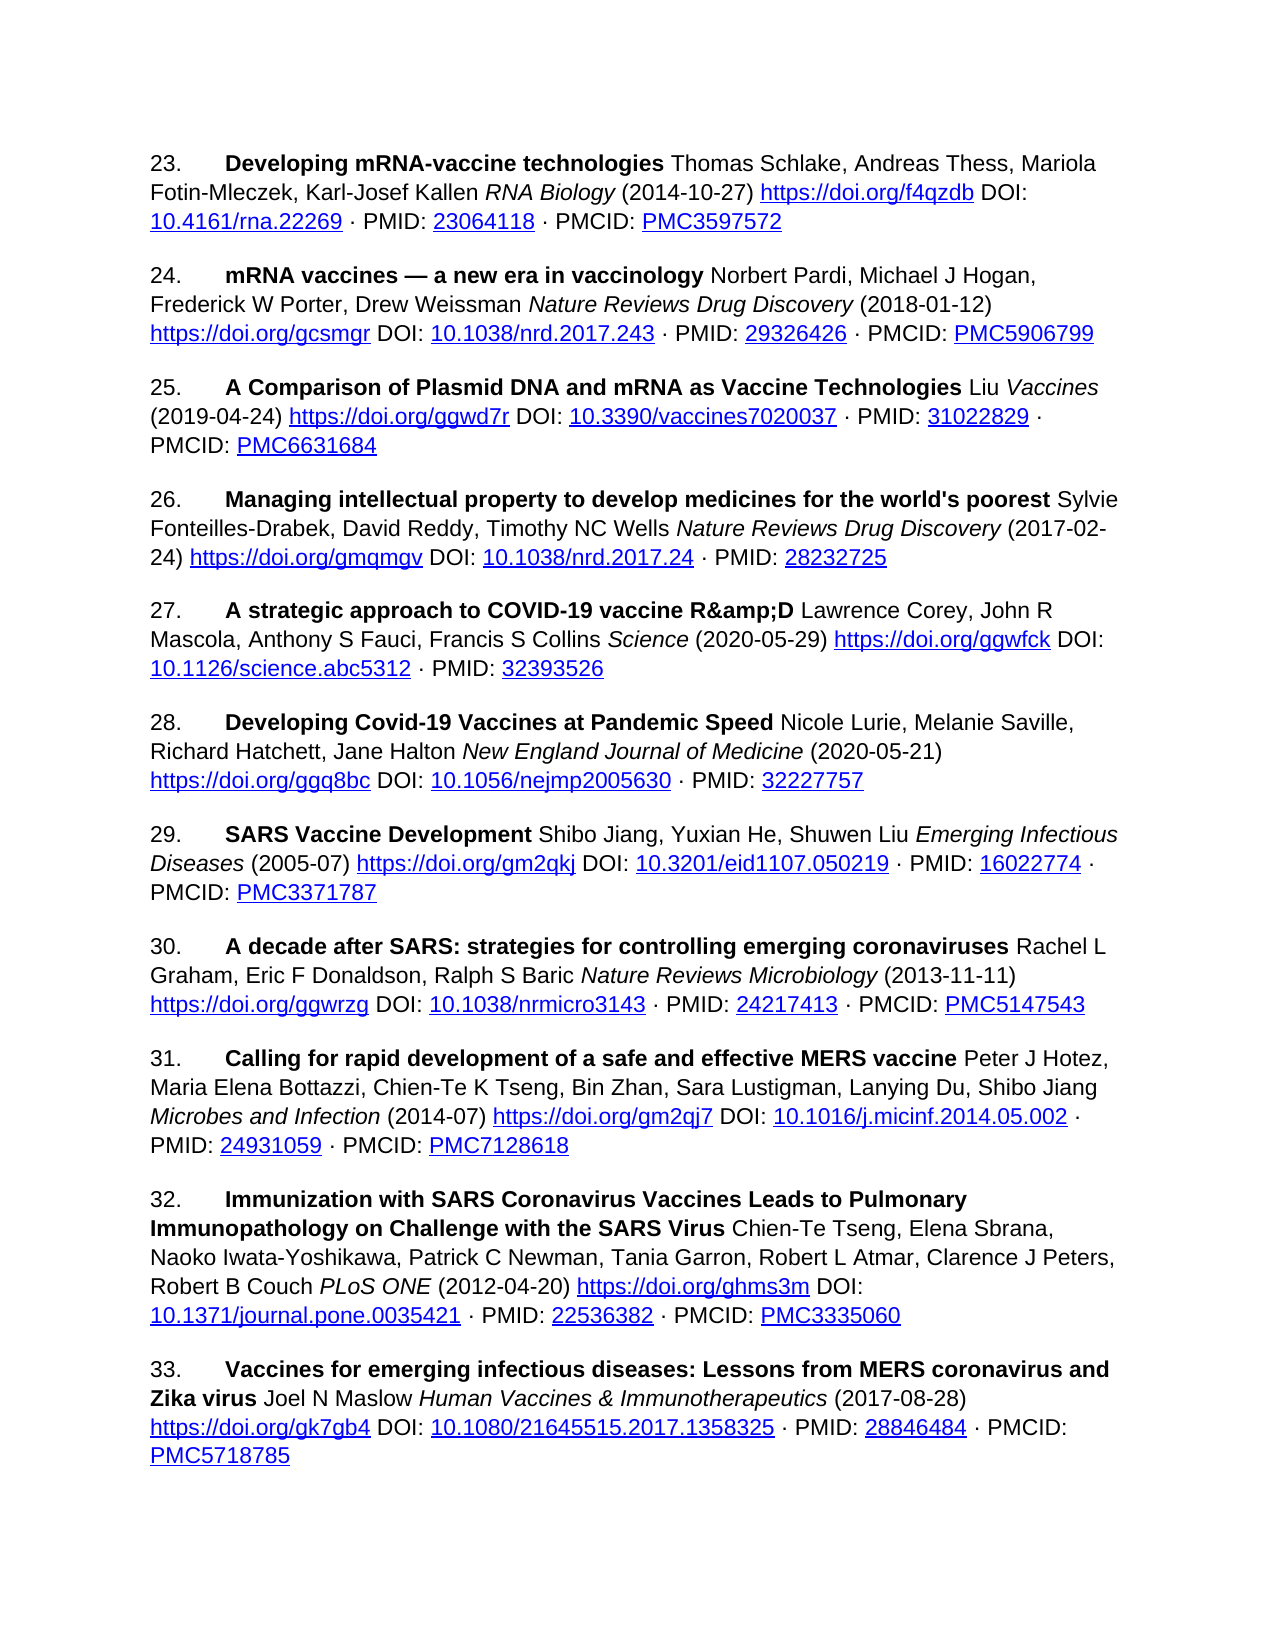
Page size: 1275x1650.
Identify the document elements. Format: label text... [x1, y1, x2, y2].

text 26. Managing intellectual property to develop medicines for the world's poorest Sylvie Fonteilles-Drabek, David Reddy, Timothy NC Wells Nature Reviews Drug Discovery (2017-02-24) https://doi.org/gmqmgv DOI: 10.1038/nrd.2017.24 · PMID: 28232725 [150, 486, 1125, 570]
text 23. Developing mRNA-vaccine technologies Thomas Schlake, Andreas Thess, Mariola Fotin-Mleczek, Karl-Josef Kallen RNA Biology (2014-10-27) https://doi.org/f4qzdb DOI: 10.4161/rna.22269 · PMID: 23064118 · PMCID: PMC3597572 [150, 150, 1125, 234]
text 29. SARS Vaccine Development Shibo Jiang, Yuxian He, Shuwen Liu Emerging Infectious Diseases (2005-07) https://doi.org/gm2qkj DOI: 10.3201/eid1107.050219 · PMID: 16022774 · PMCID: PMC3371787 [150, 821, 1125, 906]
text 25. A Comparison of Plasmid DNA and mRNA as Vaccine Technologies Liu Vaccines (2019-04-24) https://doi.org/ggwd7r DOI: 10.3390/vaccines7020037 · PMID: 31022829 · PMCID: PMC6631684 [150, 374, 1125, 458]
text 28. Developing Covid-19 Vaccines at Pandemic Speed Nicole Lurie, Melanie Saville, Richard Hatchett, Jane Halton New England Journal of Medicine (2020-05-21) https://doi.org/ggq8bc DOI: 10.1056/nejmp2005630 · PMID: 32227757 [150, 709, 1125, 794]
text 30. A decade after SARS: strategies for controlling emerging coronaviruses Rachel L Graham, Eric F Donaldson, Ralph S Baric Nature Reviews Microbiology (2013-11-11) https://doi.org/ggwrzg DOI: 10.1038/nrmicro3143 · PMID: 24217413 · PMCID: PMC5147543 [150, 933, 1125, 1017]
text 32. Immunization with SARS Coronavirus Vaccines Leads to Pulmonary Immunopathology on Challenge with the SARS Virus Chien-Te Tseng, Elena Sbrana, Naoko Iwata-Yoshikawa, Patrick C Newman, Tania Garron, Robert L Atmar, Clarence J Peters, Robert B Couch PLoS ONE (2012-04-20) https://doi.org/ghms3m DOI: 10.1371/journal.pone.0035421 · PMID: 22536382 · PMCID: PMC3335060 [150, 1186, 1125, 1328]
text 24. mRNA vaccines — a new era in vaccinology Norbert Pardi, Michael J Hogan, Frederick W Porter, Drew Weissman Nature Reviews Drug Discovery (2018-01-12) https://doi.org/gcsmgr DOI: 10.1038/nrd.2017.243 · PMID: 29326426 · PMCID: PMC5906799 [150, 262, 1125, 346]
text 33. Vaccines for emerging infectious diseases: Lessons from MERS coronavirus and Zika virus Joel N Maslow Human Vaccines & Immunotherapeutics (2017-08-28) https://doi.org/gk7gb4 DOI: 10.1080/21645515.2017.1358325 · PMID: 28846484 · PMCID: PMC5718785 [150, 1356, 1125, 1469]
text 31. Calling for rapid development of a safe and effective MERS vaccine Peter J Hotez, Maria Elena Bottazzi, Chien-Te K Tseng, Bin Zhan, Sara Lustigman, Lanying Du, Shibo Jiang Microbes and Infection (2014-07) https://doi.org/gm2qj7 DOI: 10.1016/j.micinf.2014.05.002 · PMID: 24931059 · PMCID: PMC7128618 [150, 1045, 1125, 1158]
text 27. A strategic approach to COVID-19 vaccine R&amp;D Lawrence Corey, John R Mascola, Anthony S Fauci, Francis S Collins Science (2020-05-29) https://doi.org/ggwfck DOI: 10.1126/science.abc5312 · PMID: 32393526 [150, 597, 1125, 682]
